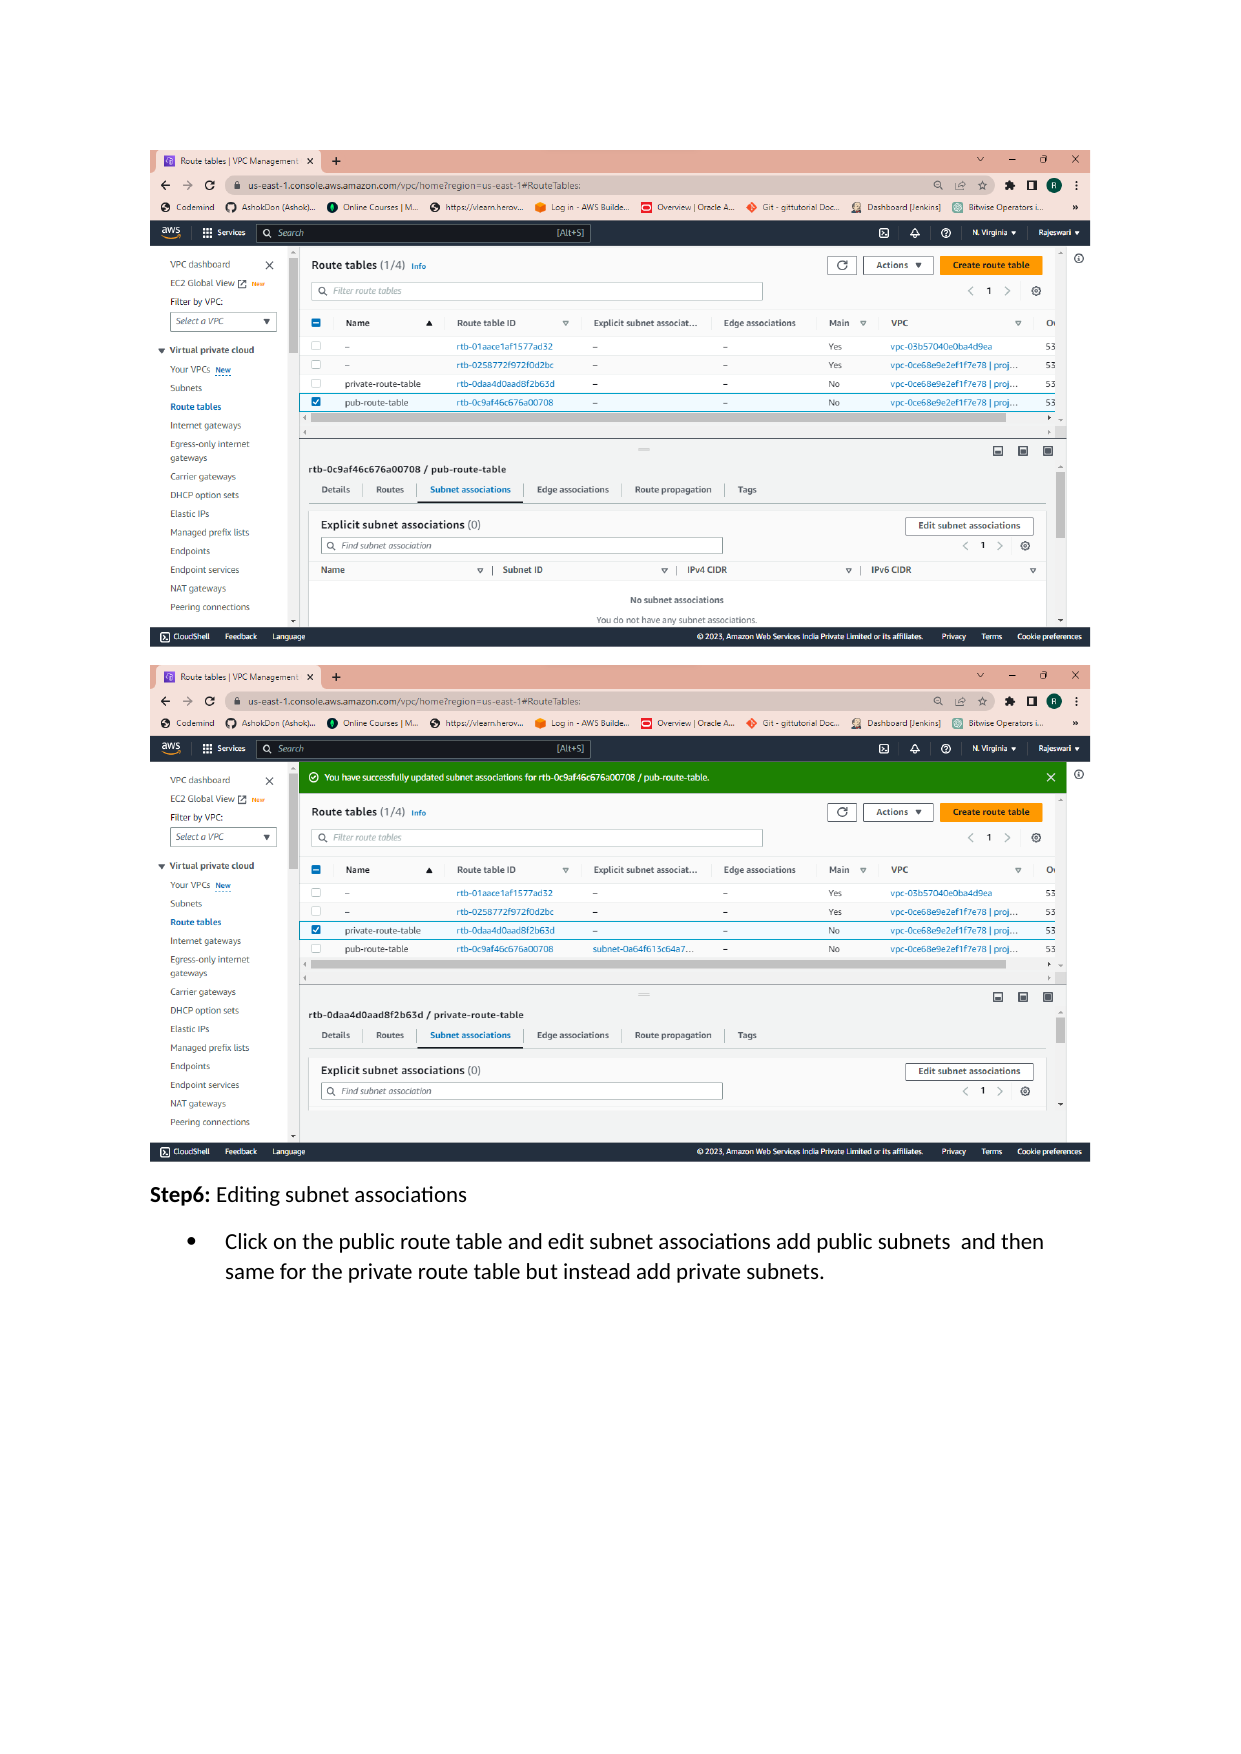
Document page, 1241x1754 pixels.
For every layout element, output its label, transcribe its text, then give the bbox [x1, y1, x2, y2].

text Step6: Editing subnet associations [150, 1180, 1090, 1208]
list Click on the public route table and edit subnet associations add public subnets and then same for the private route table but instead add private subnets. [187, 1227, 1090, 1285]
picture [150, 150, 1091, 647]
picture [150, 665, 1091, 1162]
